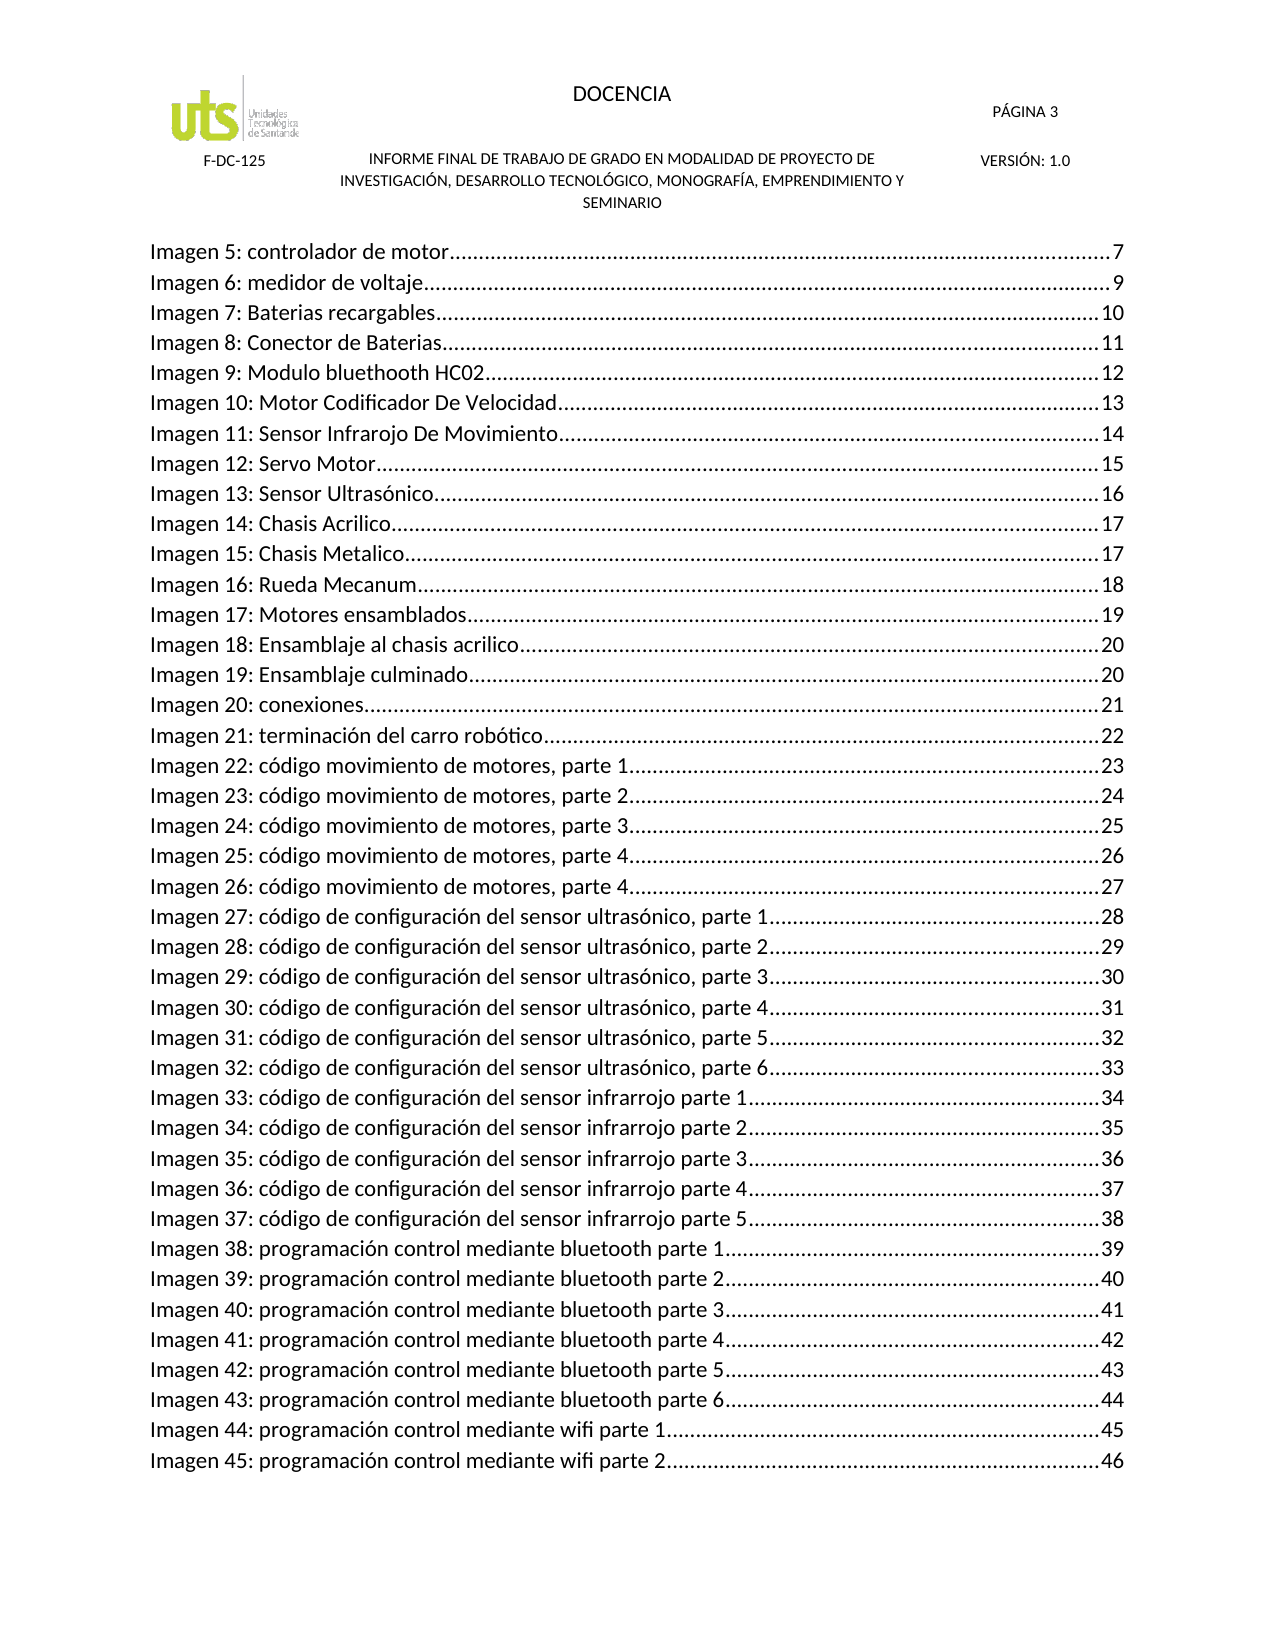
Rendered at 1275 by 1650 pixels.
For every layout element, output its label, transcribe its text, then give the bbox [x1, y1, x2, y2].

text Imagen 30: código de configuración del sensor ultrasónico, parte 4 31 [150, 993, 1125, 1021]
text Imagen 20: conexiones 21 [150, 691, 1125, 718]
text Imagen 26: código movimiento de motores, parte 4 27 [150, 872, 1125, 900]
text Imagen 32: código de configuración del sensor ultrasónico, parte 6 33 [150, 1053, 1125, 1081]
text Imagen 37: código de configuración del sensor infrarrojo parte 5 38 [150, 1204, 1125, 1232]
text Imagen 7: Baterias recargables 10 [150, 298, 1125, 326]
text Imagen 15: Chasis Metalico 17 [150, 539, 1125, 567]
text Imagen 8: Conector de Baterias 11 [150, 328, 1125, 356]
text Imagen 39: programación control mediante bluetooth parte 2 40 [150, 1264, 1125, 1292]
text Imagen 40: programación control mediante bluetooth parte 3 41 [150, 1295, 1125, 1323]
text Imagen 44: programación control mediante wifi parte 1 45 [150, 1416, 1125, 1443]
text Imagen 10: Motor Codificador De Velocidad 13 [150, 388, 1125, 416]
text Imagen 36: código de configuración del sensor infrarrojo parte 4 37 [150, 1174, 1125, 1202]
text Imagen 34: código de configuración del sensor infrarrojo parte 2 35 [150, 1113, 1125, 1141]
text Imagen 41: programación control mediante bluetooth parte 4 42 [150, 1325, 1125, 1353]
text Imagen 19: Ensamblaje culminado 20 [150, 660, 1125, 688]
text Imagen 31: código de configuración del sensor ultrasónico, parte 5 32 [150, 1023, 1125, 1051]
text Imagen 38: programación control mediante bluetooth parte 1 39 [150, 1234, 1125, 1262]
text Imagen 35: código de configuración del sensor infrarrojo parte 3 36 [150, 1144, 1125, 1172]
text Imagen 22: código movimiento de motores, parte 1 23 [150, 751, 1125, 779]
text Imagen 42: programación control mediante bluetooth parte 5 43 [150, 1355, 1125, 1383]
text Imagen 28: código de configuración del sensor ultrasónico, parte 2 29 [150, 932, 1125, 960]
text Imagen 23: código movimiento de motores, parte 2 24 [150, 781, 1125, 809]
text Imagen 14: Chasis Acrilico 17 [150, 509, 1125, 537]
text Imagen 11: Sensor Infrarojo De Movimiento 14 [150, 419, 1125, 447]
text Imagen 45: programación control mediante wifi parte 2 46 [150, 1446, 1125, 1474]
text Imagen 29: código de configuración del sensor ultrasónico, parte 3 30 [150, 962, 1125, 990]
text Imagen 18: Ensamblaje al chasis acrilico 20 [150, 630, 1125, 658]
picture [170, 75, 299, 149]
text Imagen 27: código de configuración del sensor ultrasónico, parte 1 28 [150, 902, 1125, 930]
text Imagen 16: Rueda Mecanum 18 [150, 570, 1125, 598]
text Imagen 33: código de configuración del sensor infrarrojo parte 1 34 [150, 1083, 1125, 1111]
text Imagen 6: medidor de voltaje 9 [150, 268, 1125, 296]
text Imagen 13: Sensor Ultrasónico 16 [150, 479, 1125, 507]
text Imagen 17: Motores ensamblados 19 [150, 600, 1125, 628]
text Imagen 24: código movimiento de motores, parte 3 25 [150, 811, 1125, 839]
text Imagen 9: Modulo bluethooth HC02 12 [150, 358, 1125, 386]
text Imagen 12: Servo Motor 15 [150, 449, 1125, 477]
text Imagen 43: programación control mediante bluetooth parte 6 44 [150, 1385, 1125, 1413]
text Imagen 25: código movimiento de motores, parte 4 26 [150, 842, 1125, 869]
text Imagen 5: controlador de motor 7 [150, 237, 1125, 265]
text Imagen 21: terminación del carro robótico 22 [150, 721, 1125, 749]
